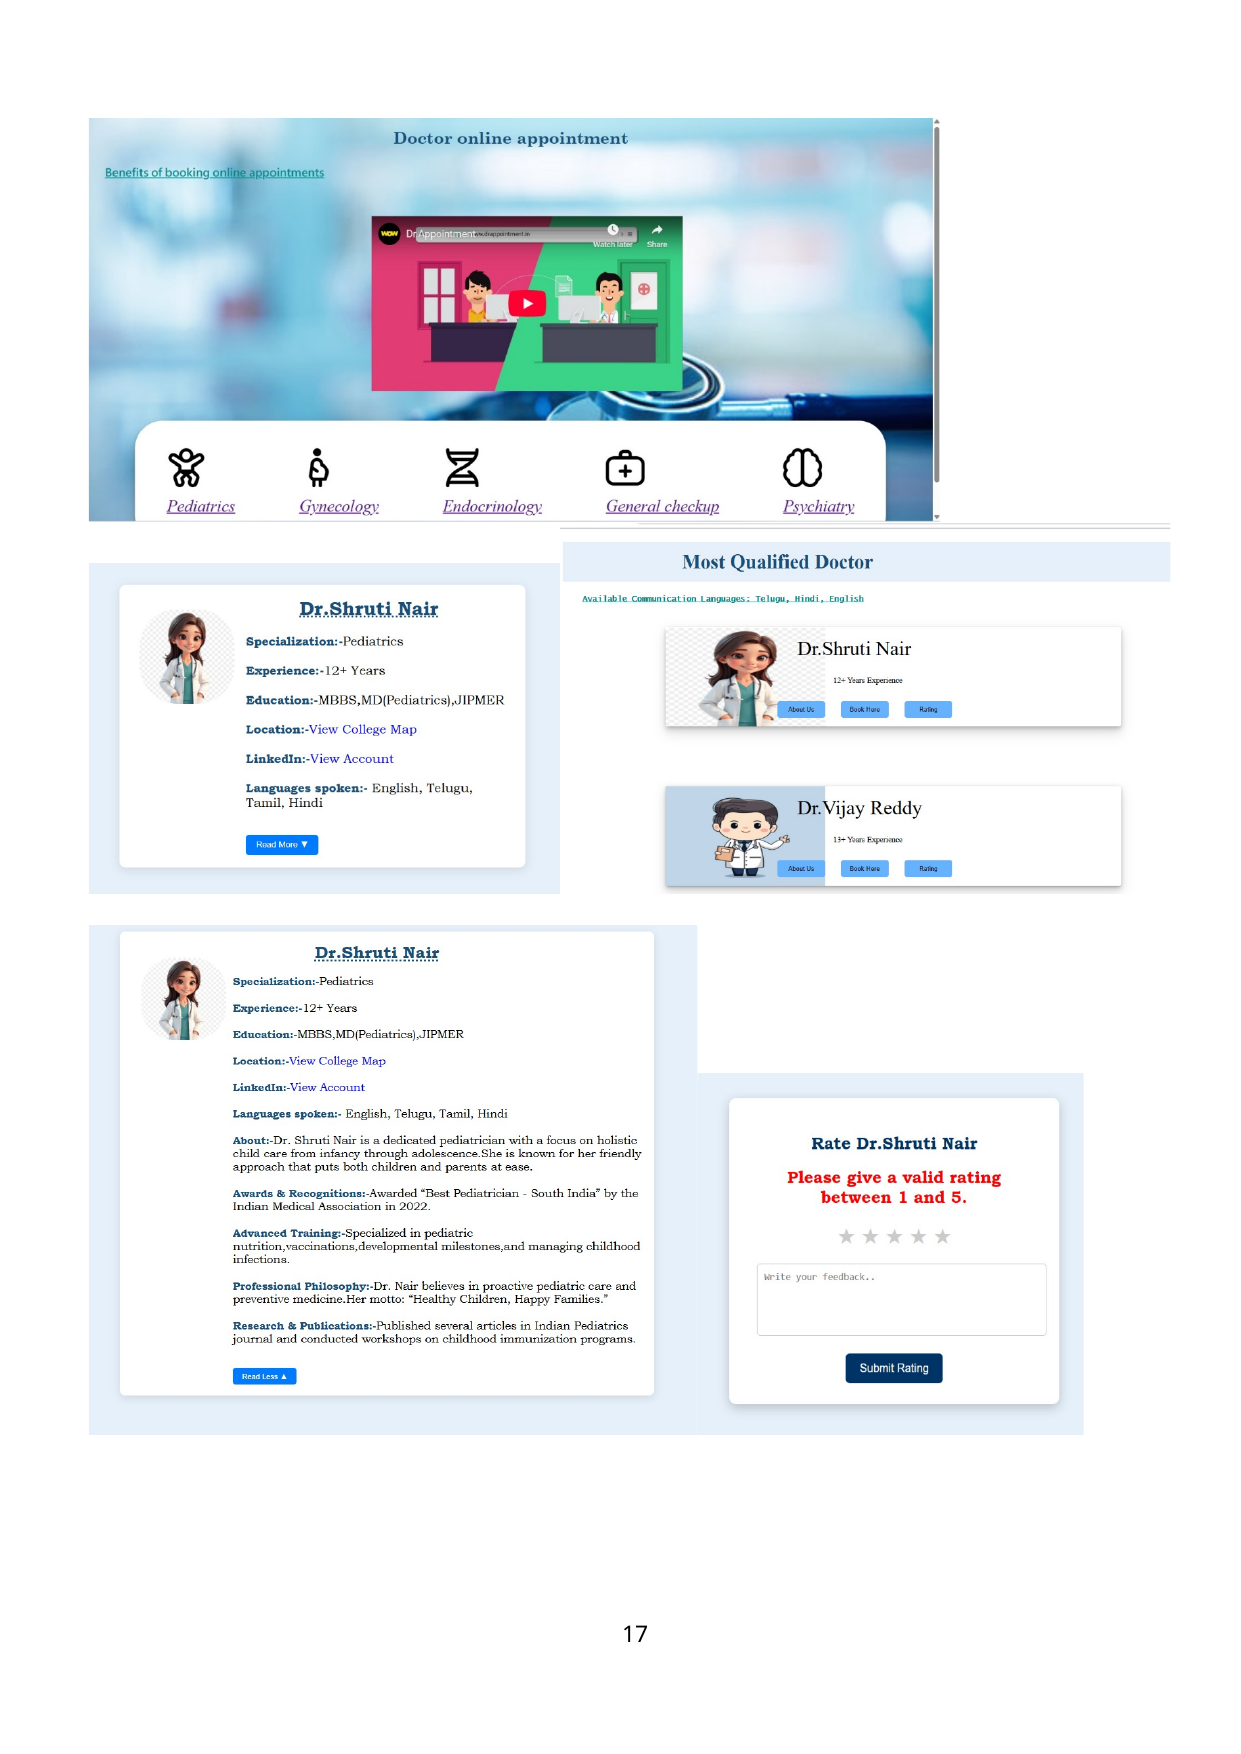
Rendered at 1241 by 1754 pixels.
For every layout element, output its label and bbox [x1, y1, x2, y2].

picture [88, 523, 1171, 894]
picture [88, 925, 1084, 1435]
picture [88, 118, 940, 522]
